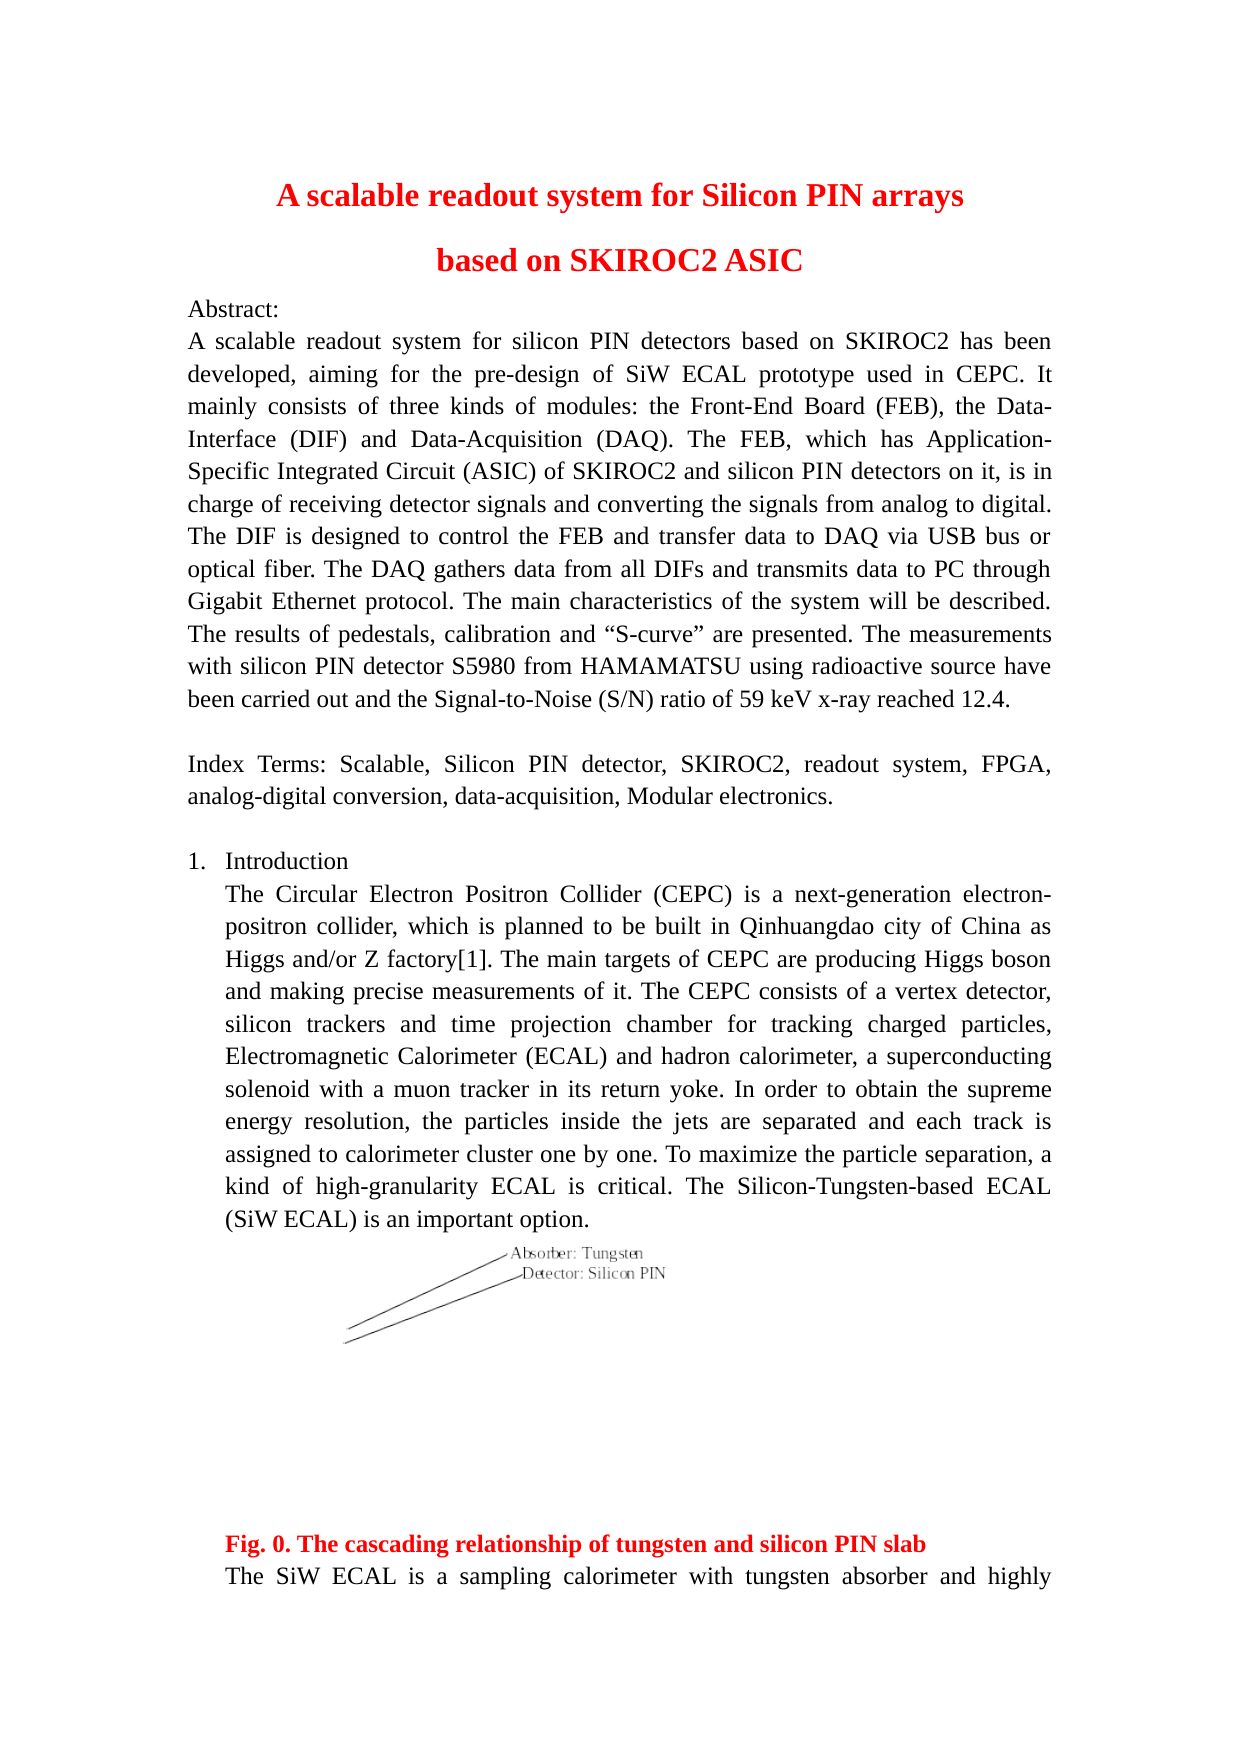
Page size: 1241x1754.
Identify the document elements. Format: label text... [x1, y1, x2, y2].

list The Circular Electron Positron Collider (CEPC) is a next-generation electron-positron collider, which is planned to be built in Qinhuangdao city of China as Higgs and/or Z factory[1]. The main targets of CEPC are producing Higgs boson and making precise measurements of it. The CEPC consists of a vertex detector, silicon trackers and time projection chamber for tracking charged particles, Electromagnetic Calorimeter (ECAL) and hadron calorimeter, a superconducting solenoid with a muon tracker in its return yoke. In order to obtain the supreme energy resolution, the particles inside the jets are separated and each track is assigned to calorimeter cluster one by one. To maximize the particle separation, a kind of high-granularity ECAL is critical. The Silicon-Tungsten-based ECAL (SiW ECAL) is an important option. [225, 877, 1053, 1234]
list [225, 1559, 1053, 1592]
text A scalable readout system for Silicon PIN arrays [187, 162, 1053, 227]
list Introduction [187, 844, 1053, 877]
text Abstract: [187, 292, 1053, 324]
list Fig. 0. The cascading relationship of tungsten and silicon PIN slab [225, 1527, 1053, 1559]
text A scalable readout system for silicon PIN detectors based on SKIROC2 has been developed, aiming for the pre-design of SiW ECAL prototype used in CEPC. It mainly consists of three kinds of modules: the Front-End Board (FEB), the Data-Interface (DIF) and Data-Acquisition (DAQ). The FEB, which has Application-Specific Integrated Circuit (ASIC) of SKIROC2 and silicon PIN detectors on it, is in charge of receiving detector signals and converting the signals from analog to digital. The DIF is designed to control the FEB and transfer data to DAQ via USB bus or optical fiber. The DAQ gathers data from all DIFs and transmits data to PC through Gigabit Ethernet protocol. The main characteristics of the system will be described. The results of pedestals, calibration and “S-curve” are presented. The measurements with silicon PIN detector S5980 from HAMAMATSU using radioactive source have been carried out and the Signal-to-Noise (S/N) ratio of 59 keV x-ray reached 12.4. [187, 324, 1053, 714]
text based on SKIROC2 ASIC [187, 227, 1053, 292]
text Index Terms: Scalable, Silicon PIN detector, SKIROC2, readout system, FPGA, analog-digital conversion, data-acquisition, Modular electronics. [187, 747, 1053, 812]
